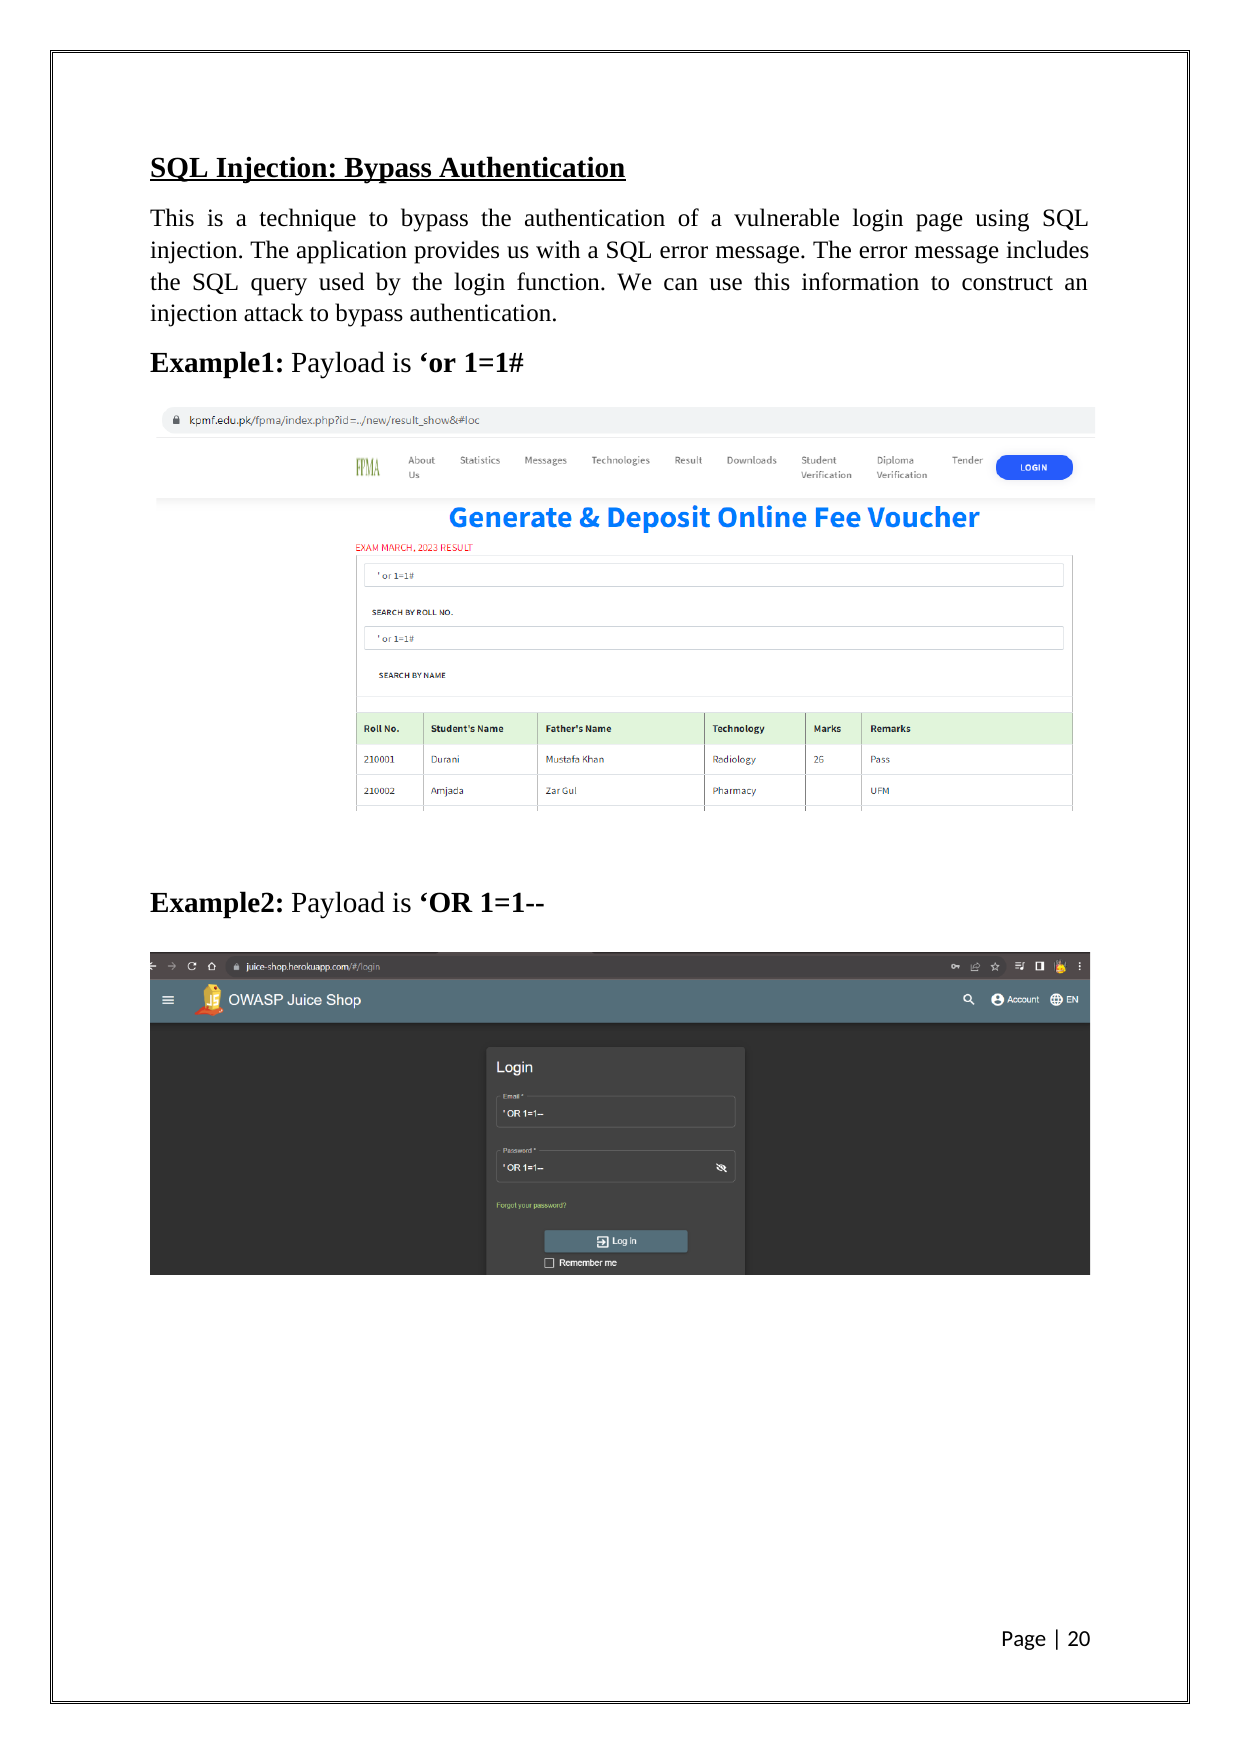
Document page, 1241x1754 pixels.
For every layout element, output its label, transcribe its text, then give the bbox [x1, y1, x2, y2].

text SQL Injection: Bypass Authentication [150, 150, 1090, 183]
text Example1: Payload is ‘or 1=1# [150, 346, 1090, 379]
picture [150, 952, 1091, 1275]
text This is a technique to bypass the authentication of a vulnerable login page using SQL injection. The application provides us with a SQL error message. The error message includes the SQL query used by the login function. We can use this information to construct an injection attack to bypass authentication. [150, 203, 1090, 327]
picture [156, 405, 1096, 811]
text Example2: Payload is ‘OR 1=1-- [150, 885, 1090, 919]
